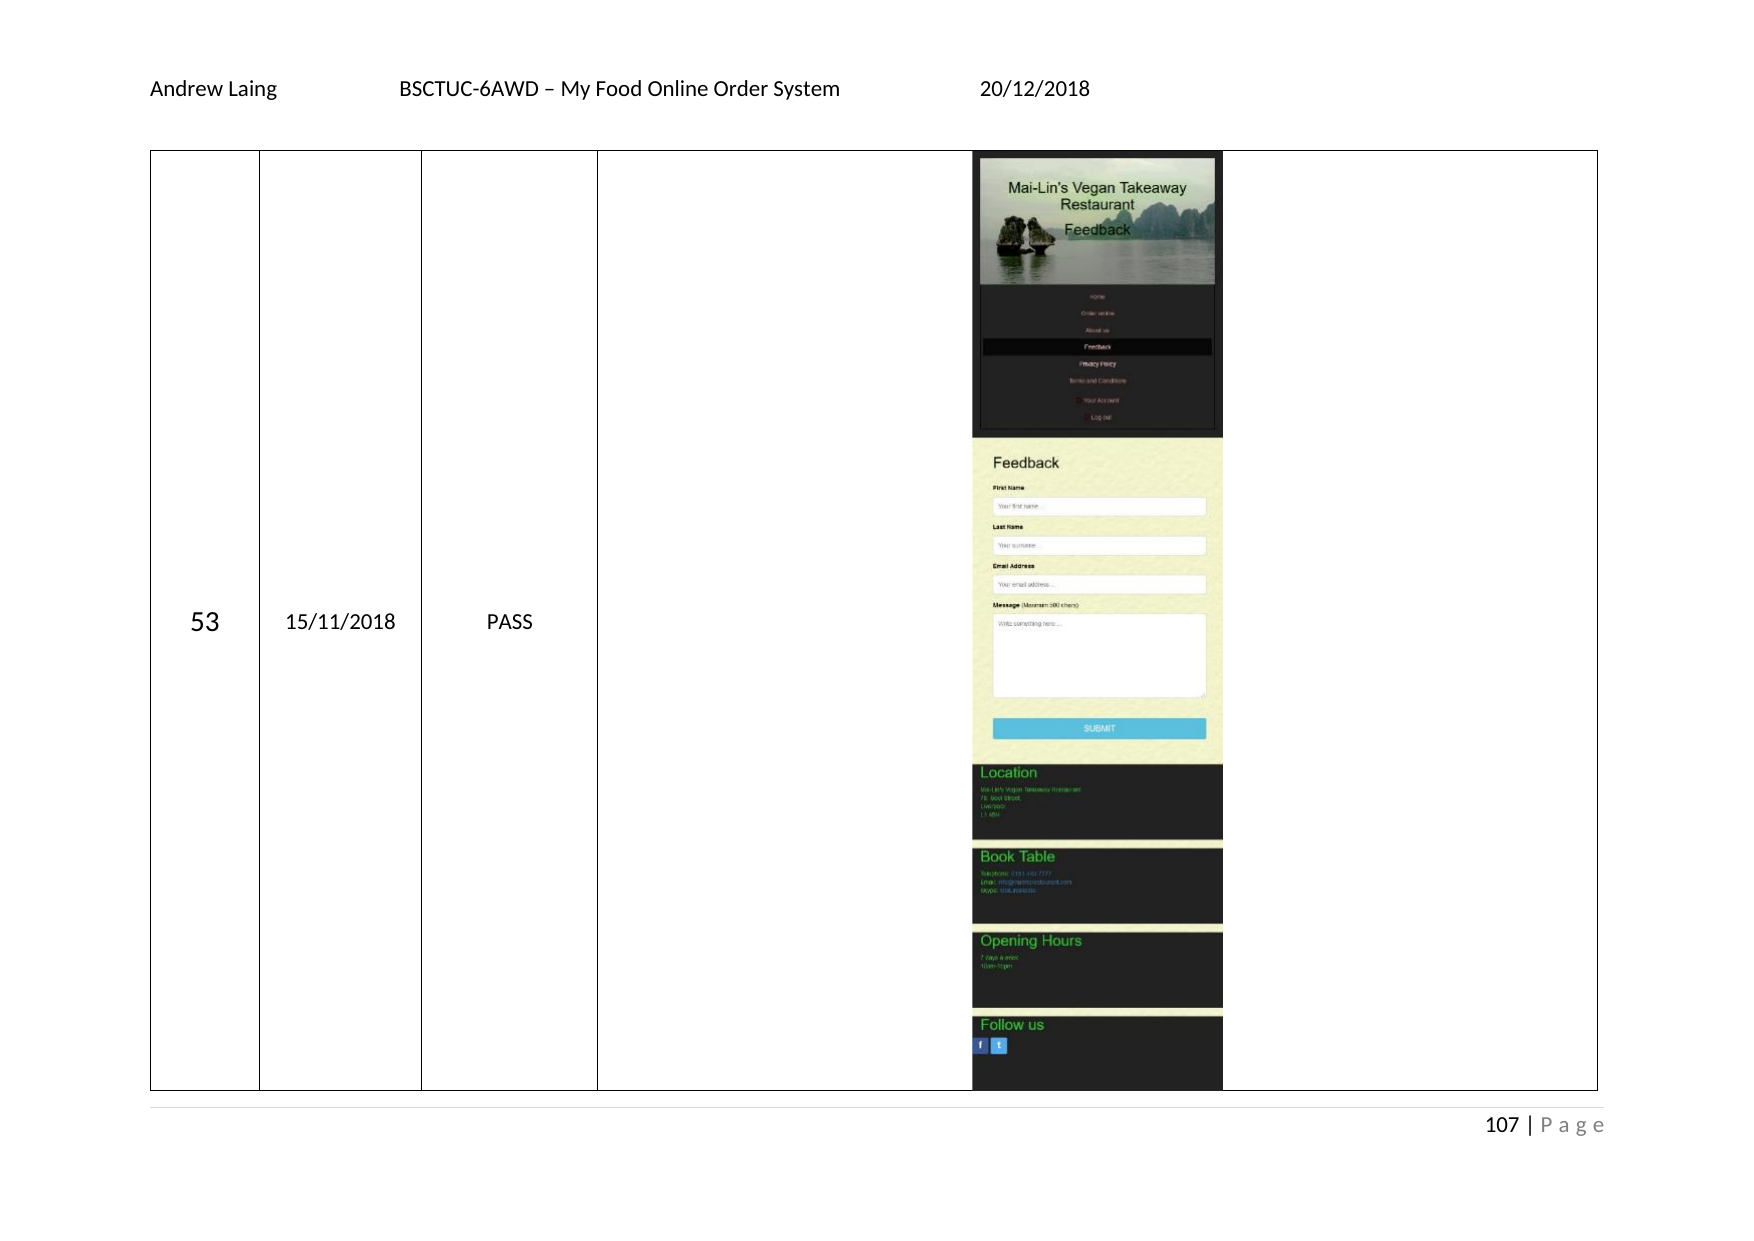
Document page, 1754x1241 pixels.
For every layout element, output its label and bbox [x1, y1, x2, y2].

picture [972, 151, 1223, 1091]
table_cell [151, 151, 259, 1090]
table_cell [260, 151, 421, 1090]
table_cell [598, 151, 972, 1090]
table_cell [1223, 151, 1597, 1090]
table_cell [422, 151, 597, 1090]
